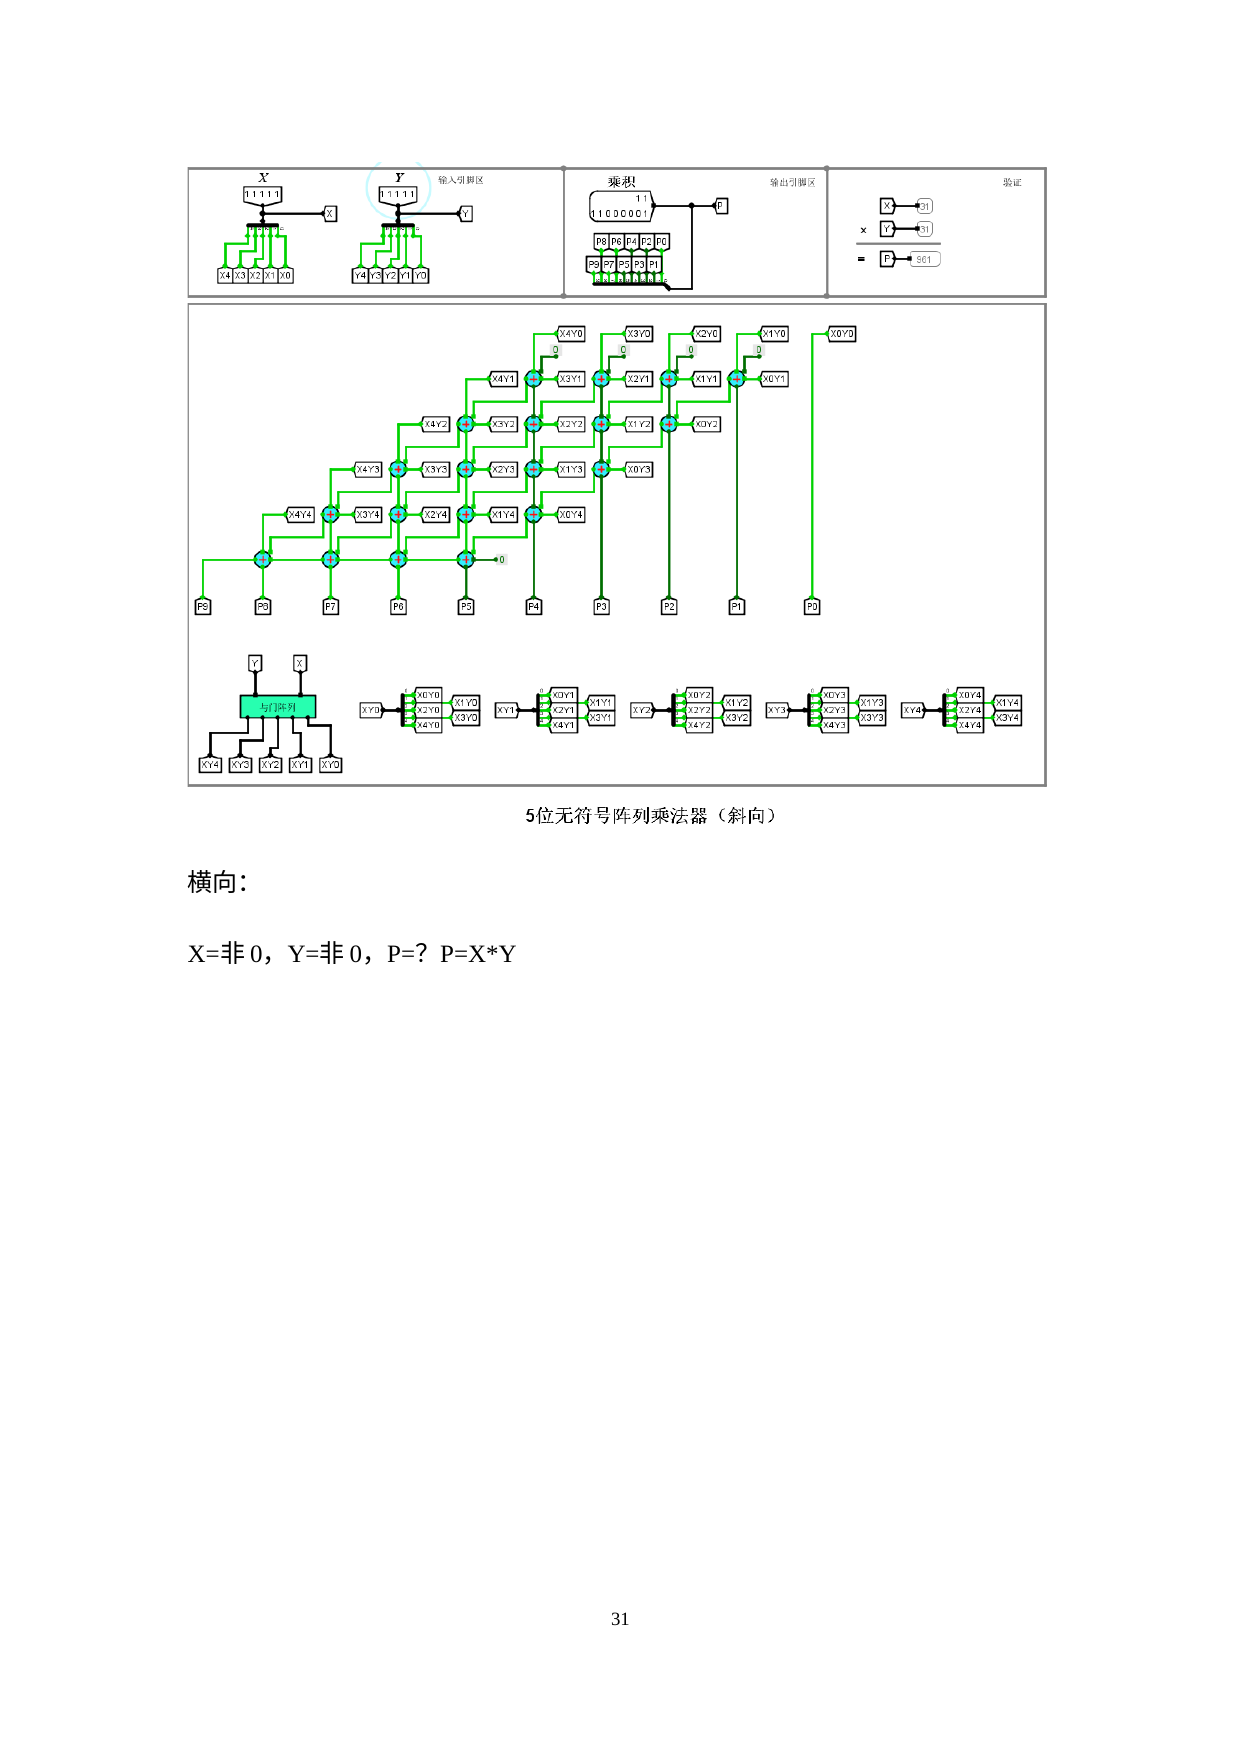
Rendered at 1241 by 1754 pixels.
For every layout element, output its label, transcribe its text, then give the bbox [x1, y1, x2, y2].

text X=非0，Y=非0，P=？P=X*Y [187, 919, 1053, 984]
text 横向： [187, 848, 1053, 913]
picture [187, 162, 1053, 835]
